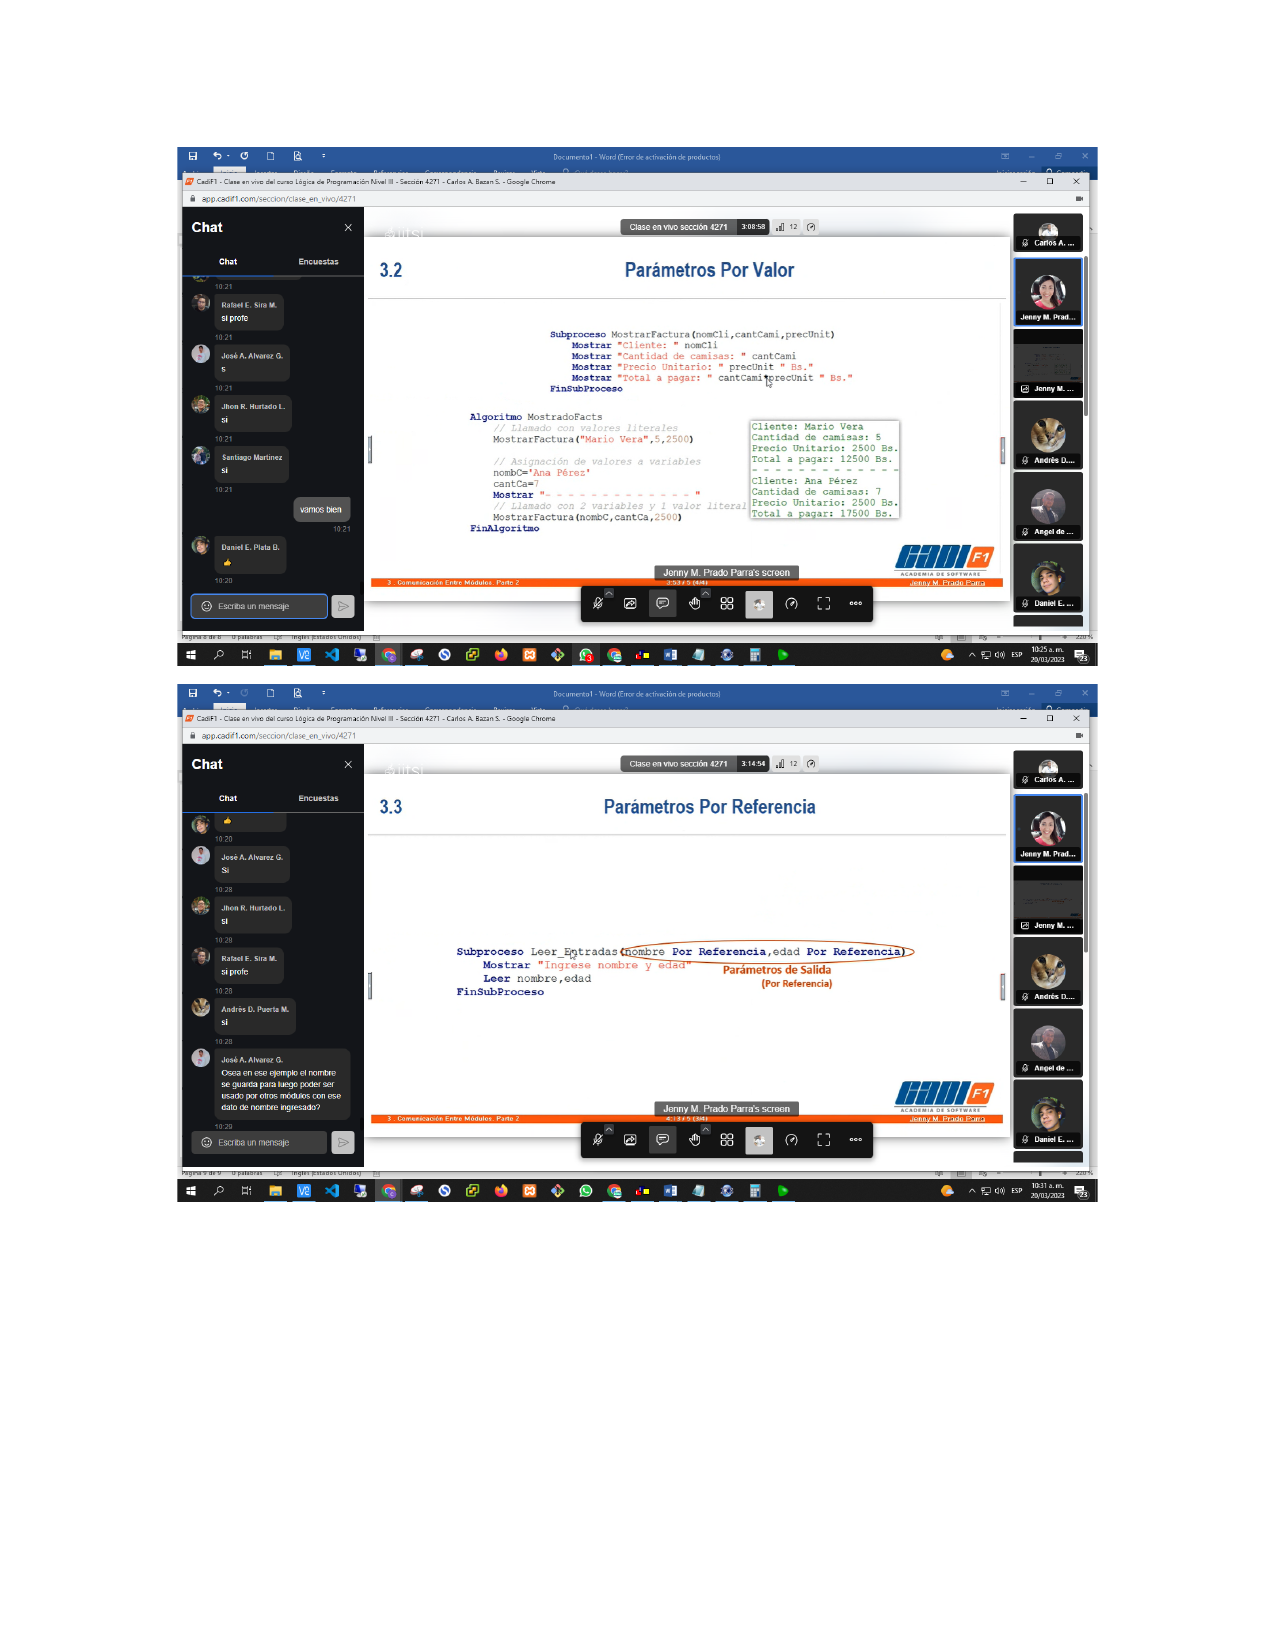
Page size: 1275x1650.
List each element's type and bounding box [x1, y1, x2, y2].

picture [177, 147, 1098, 666]
picture [177, 684, 1098, 1202]
